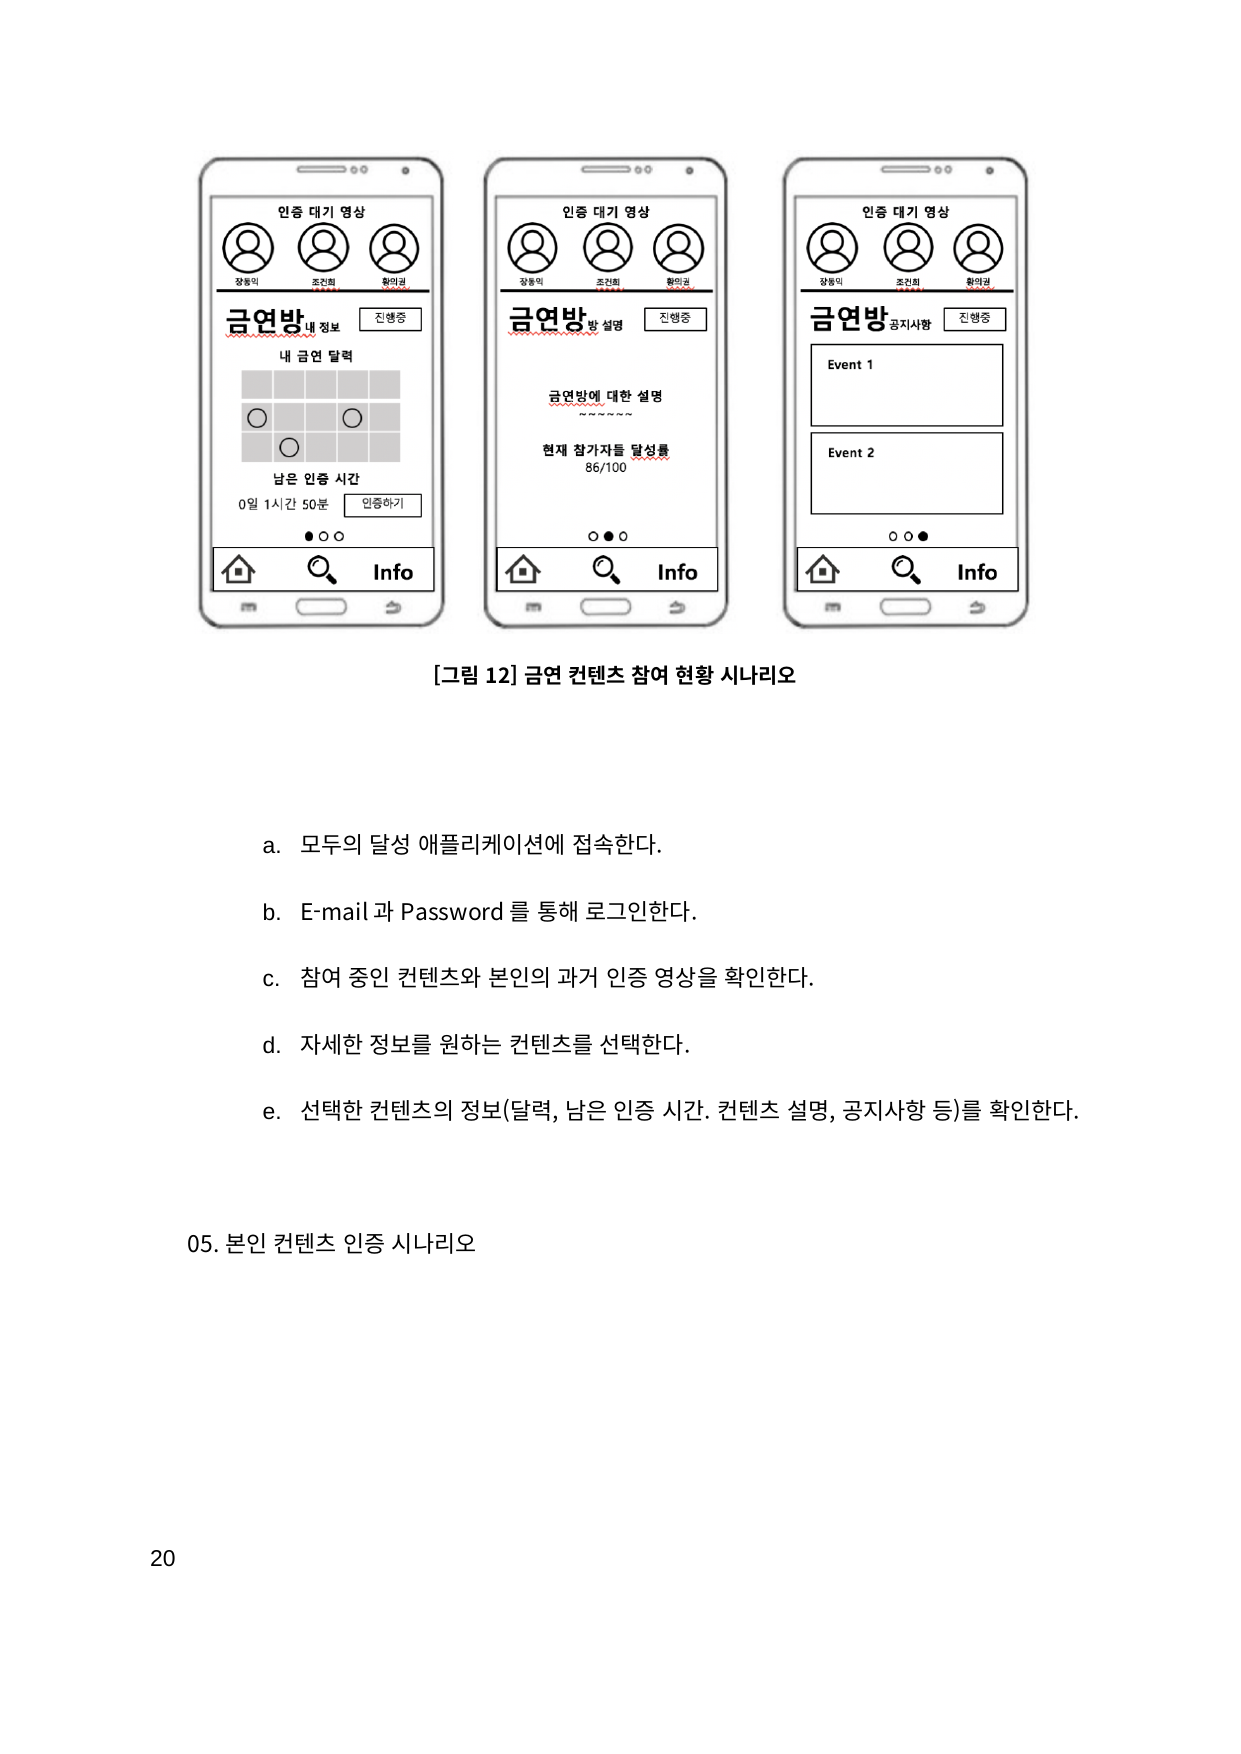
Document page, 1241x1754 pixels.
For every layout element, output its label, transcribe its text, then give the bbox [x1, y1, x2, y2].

list 자세한 정보를 원하는 컨텐츠를 선택한다. [262, 1026, 1080, 1060]
picture [193, 150, 1037, 634]
list E-mail과 Password를 통해 로그인한다. [262, 893, 1080, 927]
list 선택한 컨텐츠의 정보(달력, 남은 인증 시간. 컨텐츠 설명, 공지사항 등)를 확인한다. [262, 1093, 1080, 1126]
text [그림 12] 금연 컨텐츠 참여 현황 시나리오 [150, 659, 1080, 690]
list 모두의 달성 애플리케이션에 접속한다. [262, 827, 1080, 860]
list 본인 컨텐츠 인증 시나리오 [187, 1226, 1080, 1259]
list 참여 중인 컨텐츠와 본인의 과거 인증 영상을 확인한다. [262, 960, 1080, 993]
